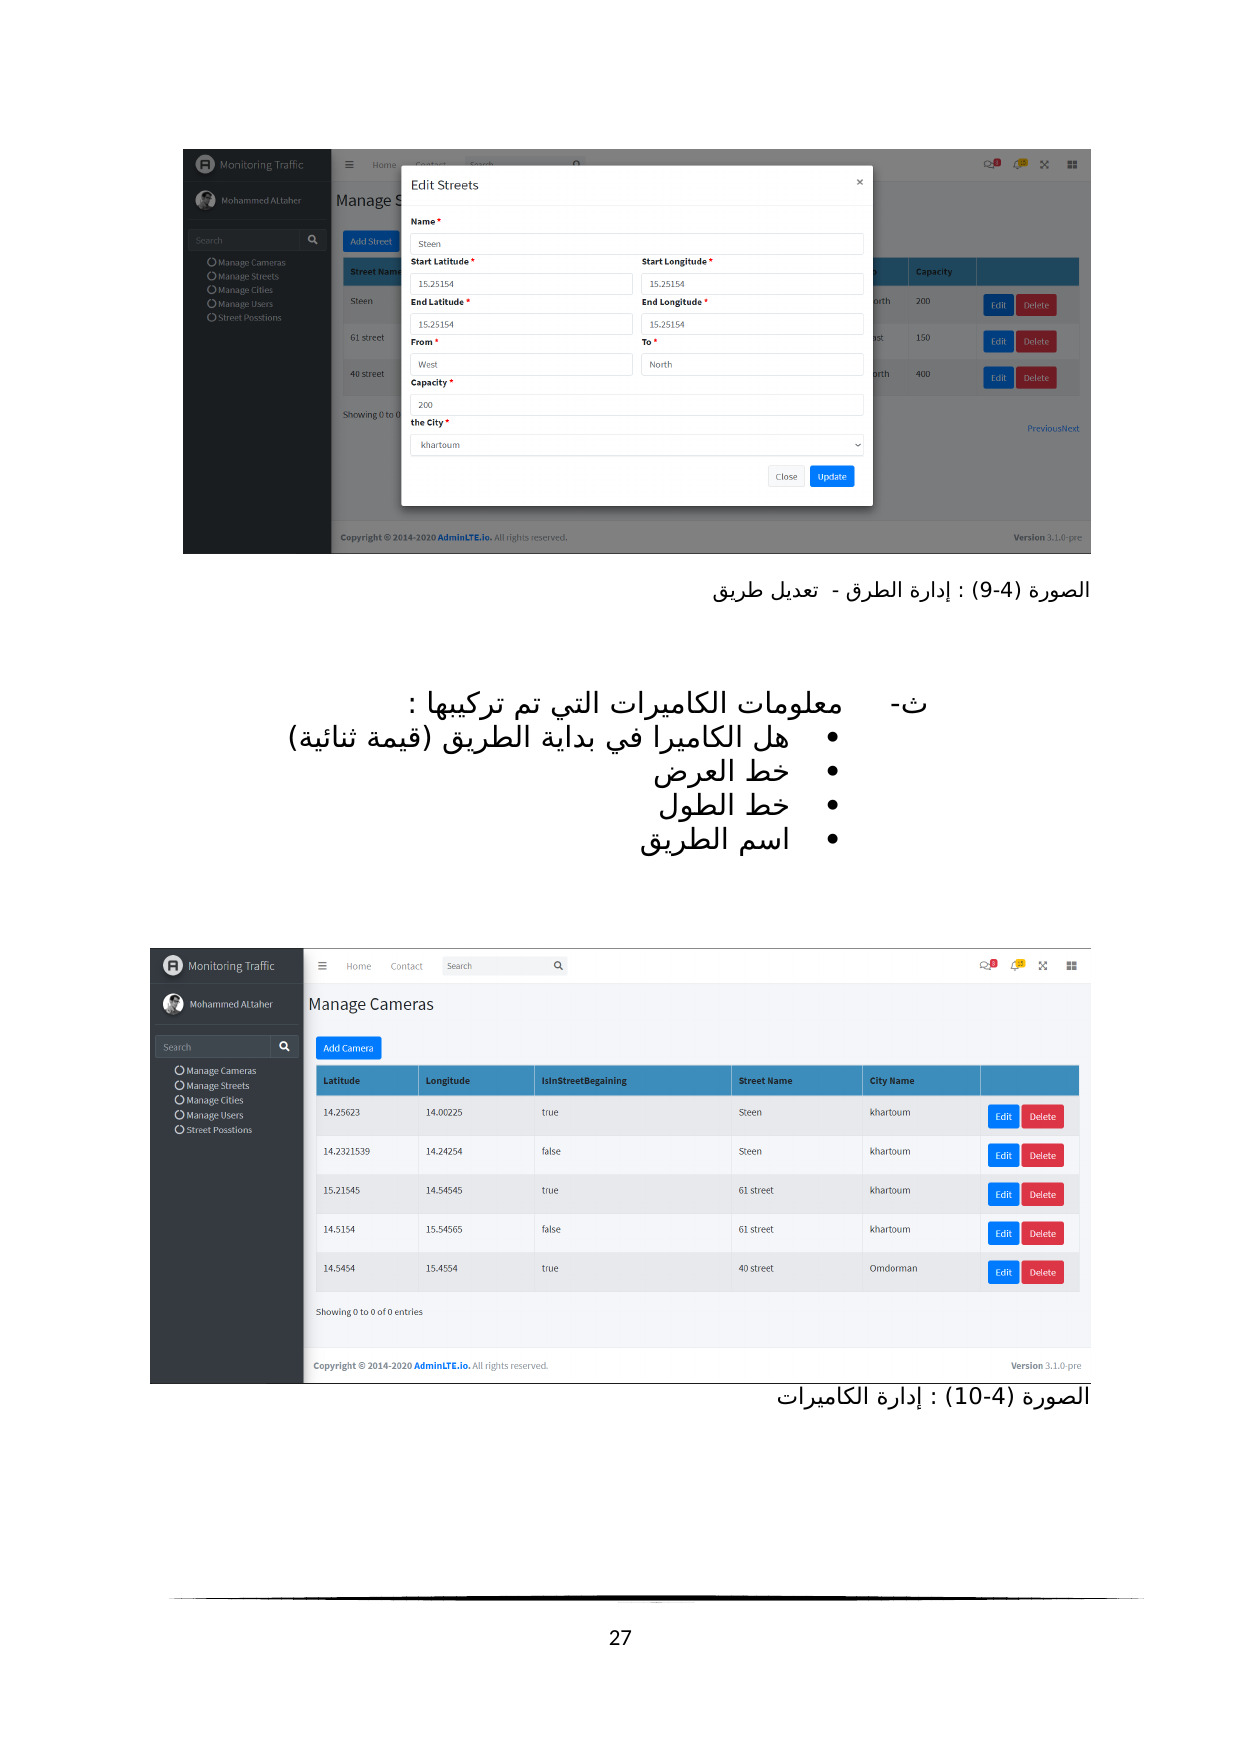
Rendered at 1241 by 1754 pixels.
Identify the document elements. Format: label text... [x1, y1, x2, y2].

picture [168, 1594, 1144, 1603]
list خط العرض [150, 754, 828, 788]
list معلومات الكاميرات التي تم تركيبها : [150, 686, 890, 720]
text الصورة (4-10) : إدارة الكاميرات [150, 1384, 1090, 1410]
picture [150, 948, 1091, 1384]
list هل الكاميرا في بداية الطريق (قيمة ثنائية) [150, 720, 828, 754]
list خط الطول [150, 788, 828, 822]
list اسم الطريق [150, 822, 828, 856]
picture [183, 149, 1091, 554]
text الصورة (4-9) : إدارة الطرق - تعديل طريق [150, 578, 1090, 602]
